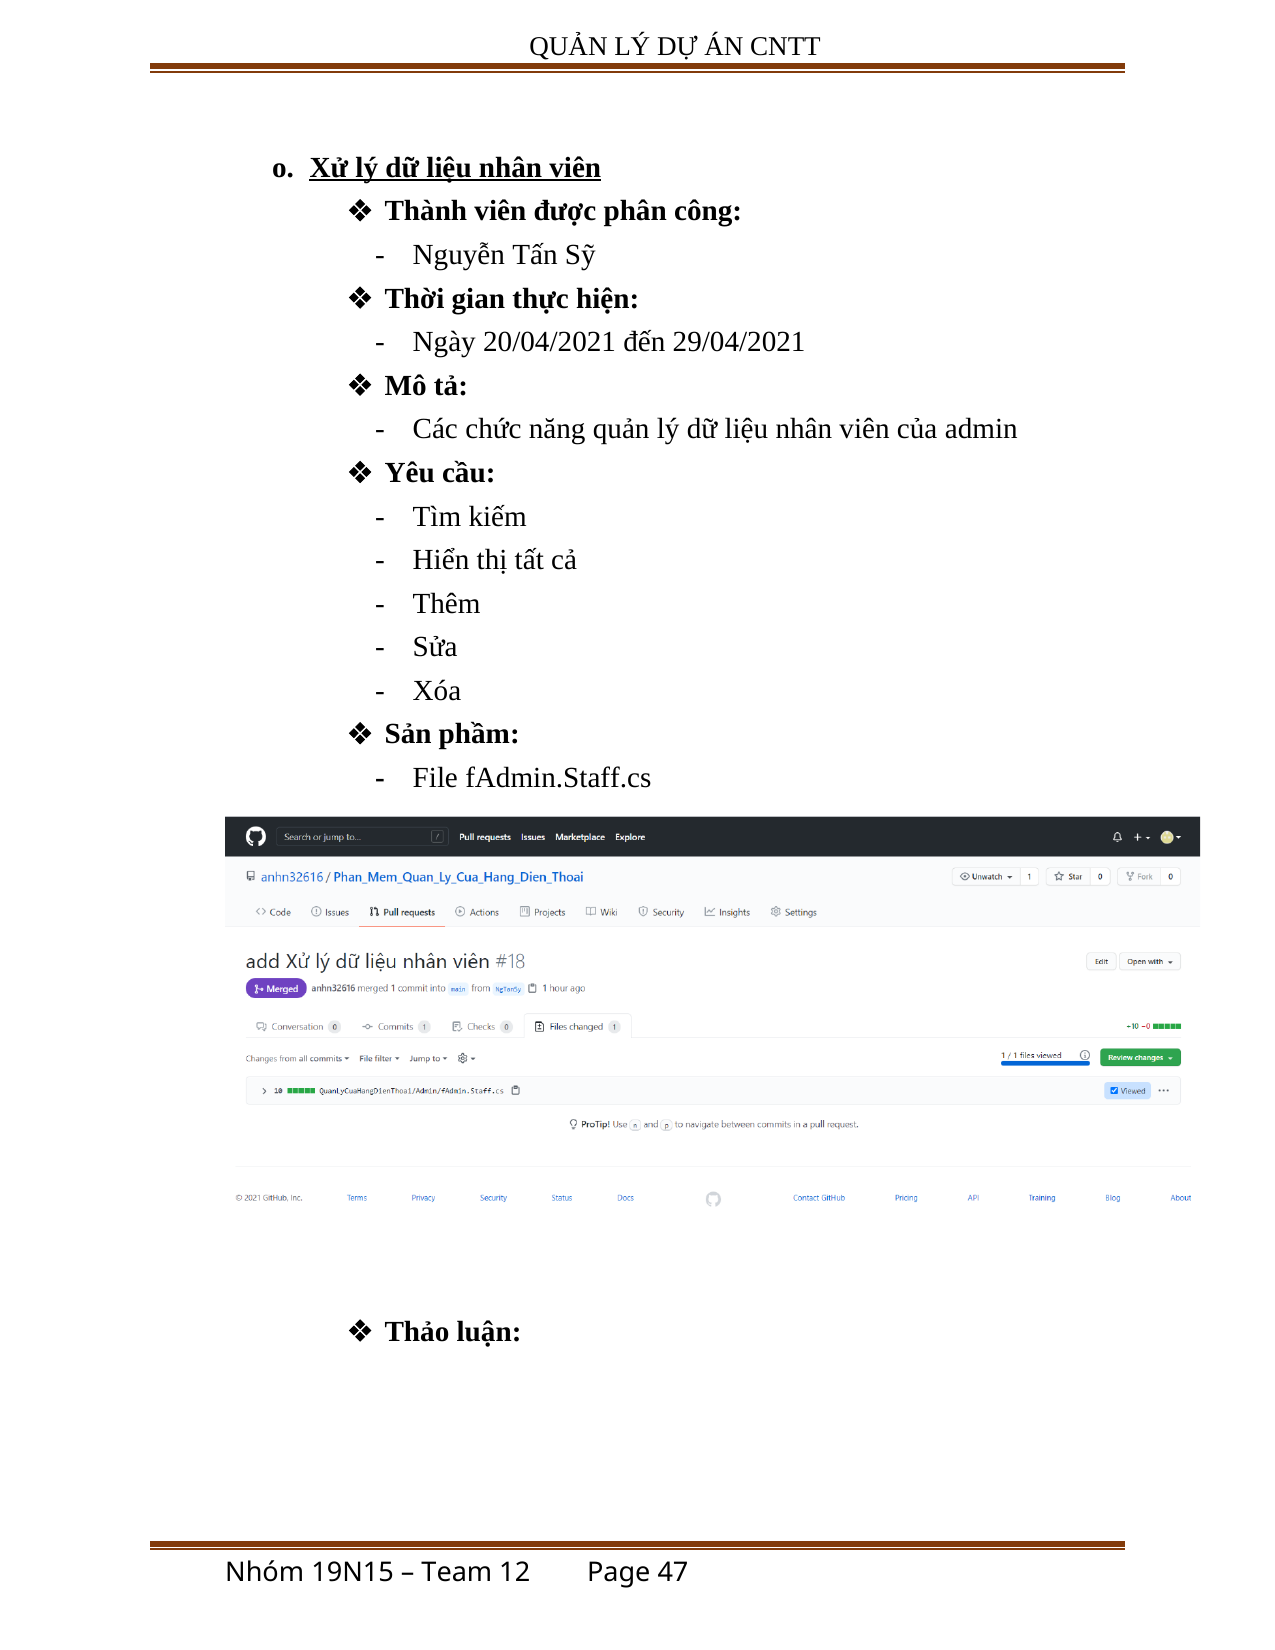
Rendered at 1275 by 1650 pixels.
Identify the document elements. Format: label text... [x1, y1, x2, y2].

list Các chức năng quản lý dữ liệu nhân viên của admin [375, 412, 1125, 445]
list Sửa [375, 629, 1125, 663]
list Tìm kiếm [375, 499, 1125, 532]
list Yêu cầu: [347, 455, 1125, 489]
list Thêm [375, 586, 1125, 619]
list Thảo luận: [347, 1314, 1125, 1347]
list Thời gian thực hiện: [347, 281, 1125, 314]
list Hiển thị tất cả [375, 542, 1125, 576]
list Sản phầm: [347, 716, 1125, 750]
list Xử lý dữ liệu nhân viên [272, 150, 1125, 183]
list File fAdmin.Staff.cs [375, 760, 1125, 794]
list Thành viên được phân công: [347, 193, 1125, 227]
list Xóa [375, 673, 1125, 706]
list Ngày 20/04/2021 đến 29/04/2021 [375, 324, 1125, 358]
list Mô tả: [347, 368, 1125, 402]
picture [225, 816, 1200, 1292]
list Nguyễn Tấn Sỹ [375, 237, 1125, 271]
